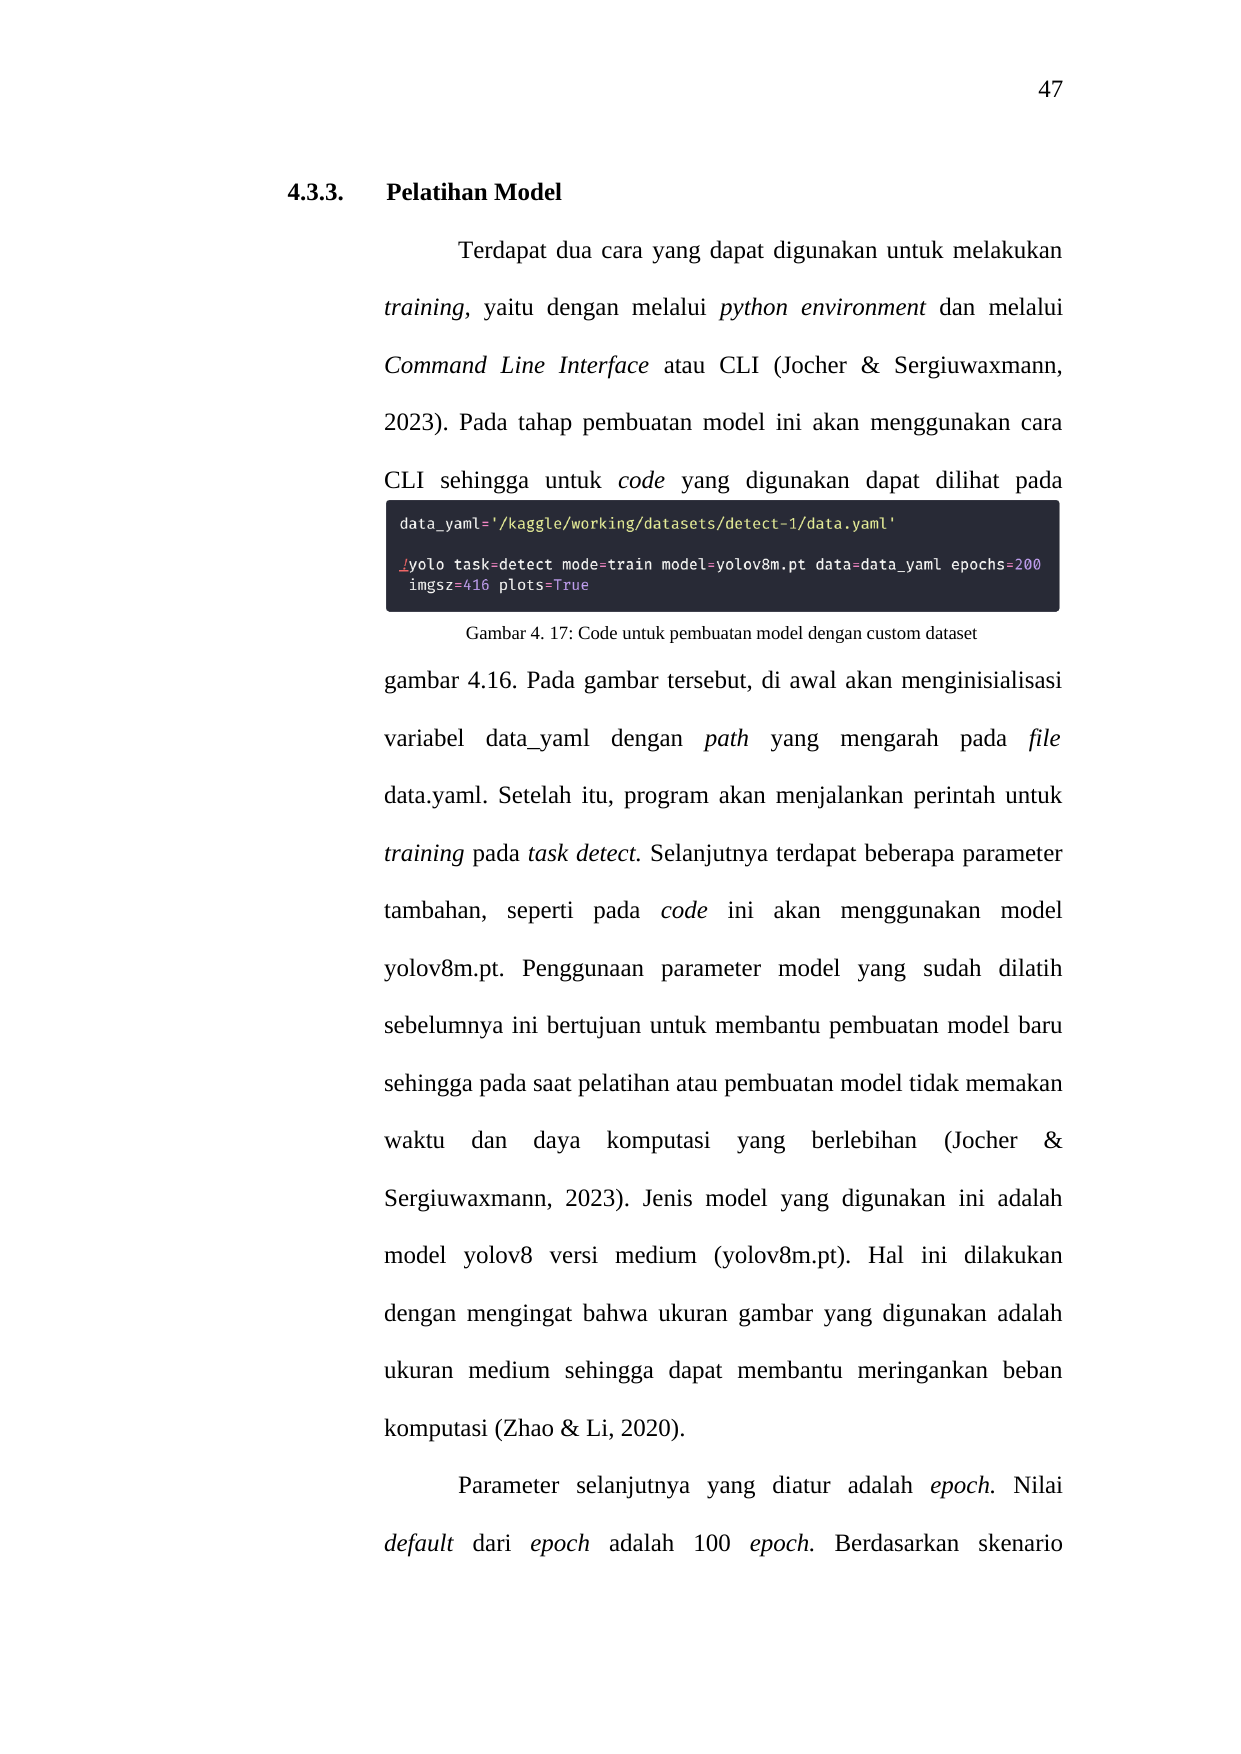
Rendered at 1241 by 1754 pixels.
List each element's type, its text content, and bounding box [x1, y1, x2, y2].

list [384, 1470, 1063, 1557]
subtitle Pelatihan Model [287, 177, 1063, 206]
picture [383, 496, 1060, 613]
list Terdapat dua cara yang dapat digunakan untuk melakukan training, yaitu dengan melalui python environment dan melalui Command Line Interface atau CLI . Pada tahap pembuatan model ini akan menggunakan cara CLI sehingga untuk code yang digunakan dapat dilihat pada gambar 4.16. Pada gambar tersebut, di awal akan menginisialisasi variabel data_yaml dengan path yang mengarah pada file data.yaml. Setelah itu, program akan menjalankan perintah untuk training pada task detect. Selanjutnya terdapat beberapa parameter tambahan, seperti pada code ini akan menggunakan model yolov8m.pt. Penggunaan parameter model yang sudah dilatih sebelumnya ini bertujuan untuk membantu pembuatan model baru sehingga pada saat pelatihan atau pembuatan model tidak memakan waktu dan daya komputasi yang berlebihan . Jenis model yang digunakan ini adalah model yolov8 versi medium (yolov8m.pt). Hal ini dilakukan dengan mengingat bahwa ukuran gambar yang digunakan adalah ukuran medium sehingga dapat membantu meringankan beban komputasi . [384, 235, 1063, 1442]
